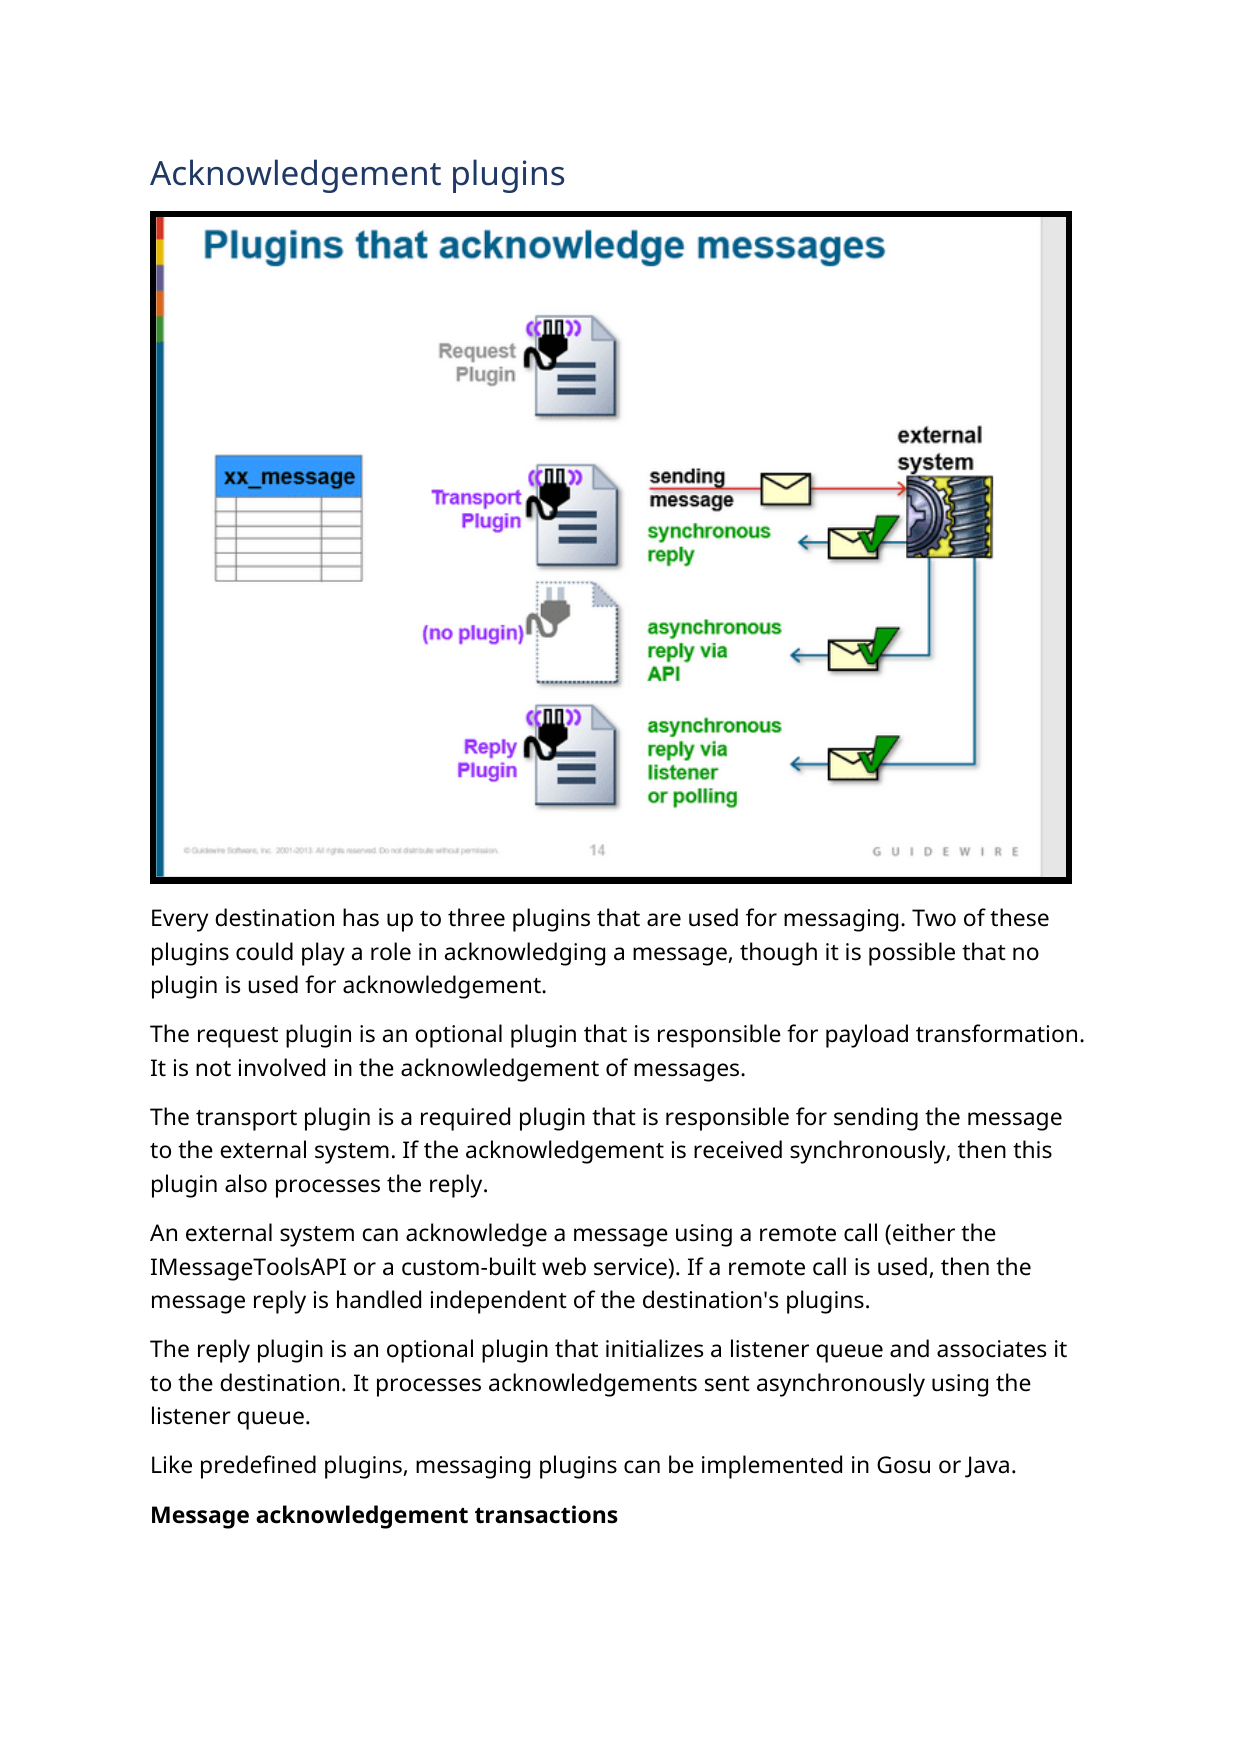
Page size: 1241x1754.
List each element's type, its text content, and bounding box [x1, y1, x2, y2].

picture [156, 217, 1066, 877]
subtitle Acknowledgement plugins [150, 150, 1090, 195]
text Every destination has up to three plugins that are used for messaging. Two of these plugins could play a role in acknowledging a message, though it is possible that no plugin is used for acknowledgement. [150, 902, 1090, 1000]
text Message acknowledgement transactions [150, 1499, 1090, 1530]
text Like predefined plugins, messaging plugins can be implemented in Gosu or Java. [150, 1449, 1090, 1481]
text The reply plugin is an optional plugin that initializes a listener queue and associates it to the destination. It processes acknowledgements sent asynchronously using the listener queue. [150, 1333, 1090, 1431]
text An external system can acknowledge a message using a remote call (either the IMessageToolsAPI or a custom-built web service). If a remote call is used, then the message reply is handled independent of the destination's plugins. [150, 1217, 1090, 1315]
text The transport plugin is a required plugin that is responsible for sending the message to the external system. If the acknowledgement is received synchronously, then this plugin also processes the reply. [150, 1101, 1090, 1199]
text The request plugin is an optional plugin that is responsible for payload transformation. It is not involved in the acknowledgement of messages. [150, 1018, 1090, 1083]
